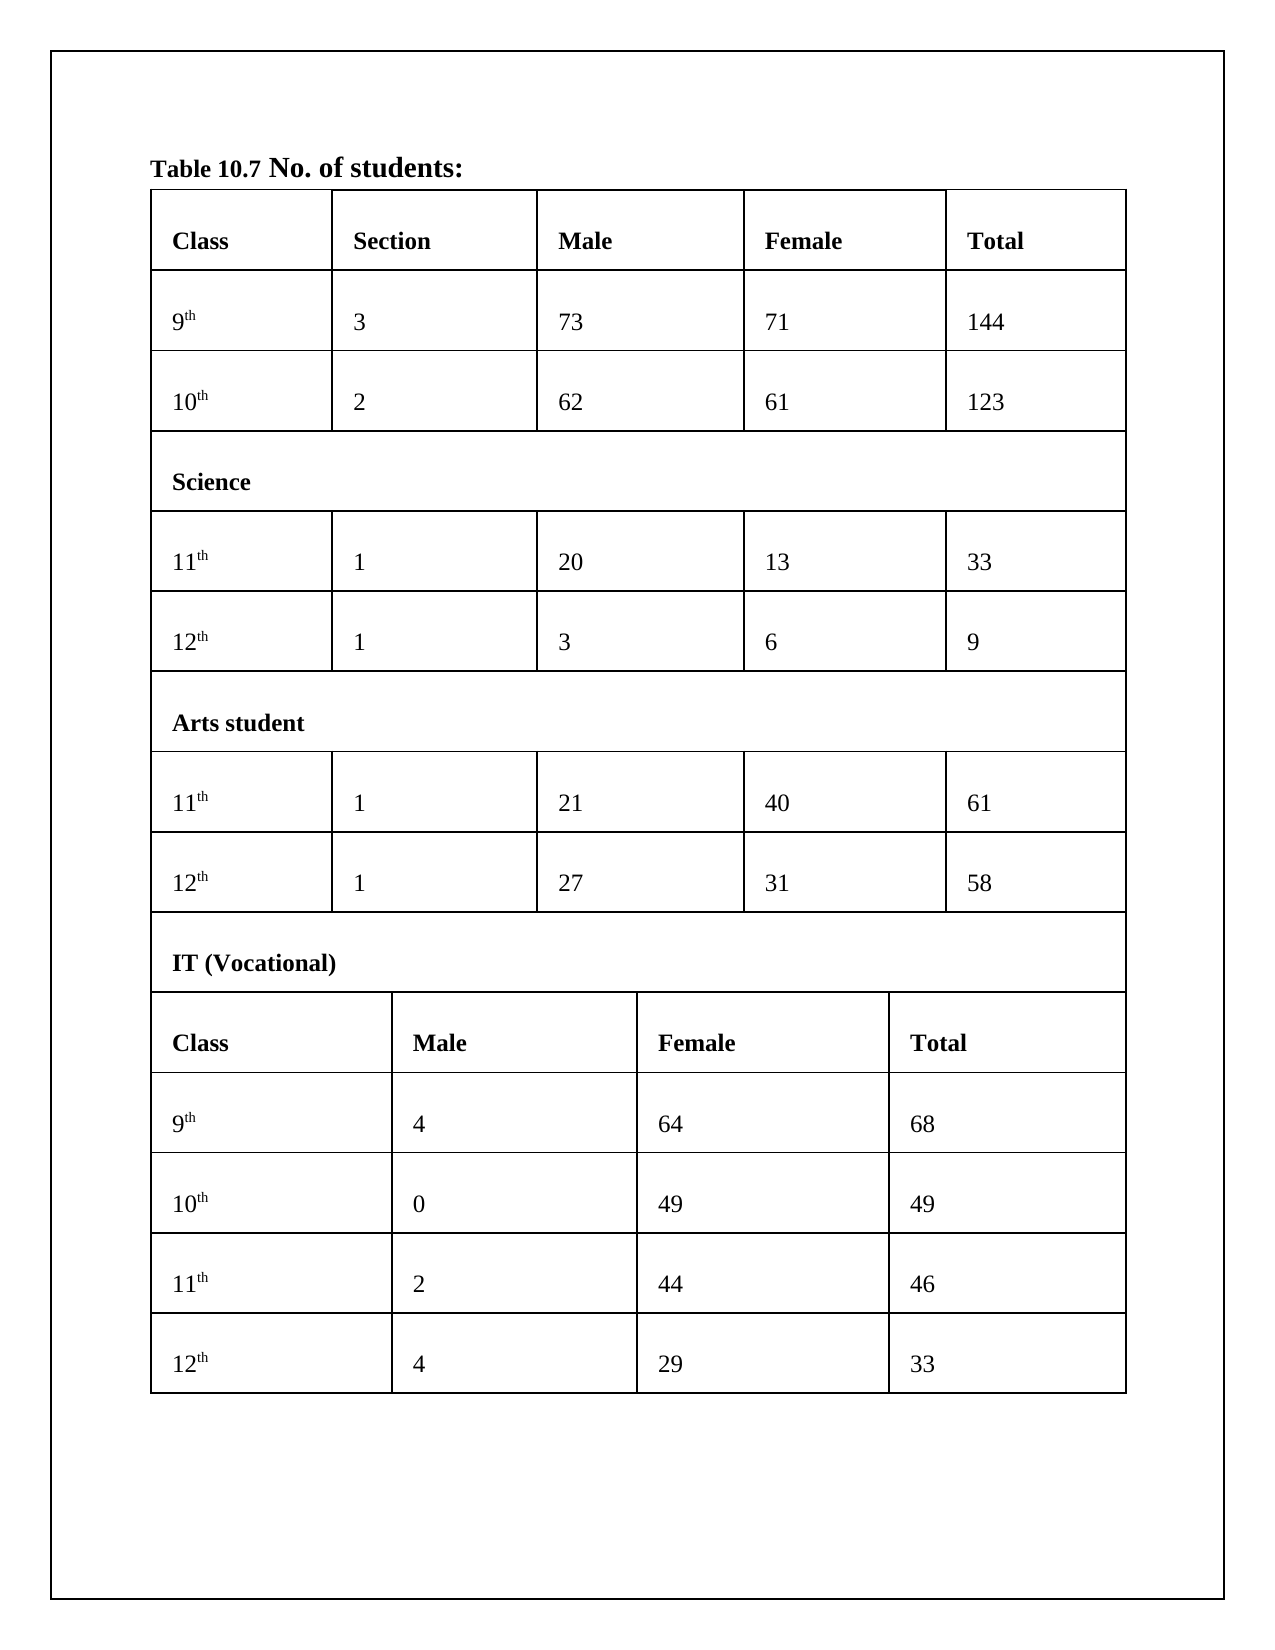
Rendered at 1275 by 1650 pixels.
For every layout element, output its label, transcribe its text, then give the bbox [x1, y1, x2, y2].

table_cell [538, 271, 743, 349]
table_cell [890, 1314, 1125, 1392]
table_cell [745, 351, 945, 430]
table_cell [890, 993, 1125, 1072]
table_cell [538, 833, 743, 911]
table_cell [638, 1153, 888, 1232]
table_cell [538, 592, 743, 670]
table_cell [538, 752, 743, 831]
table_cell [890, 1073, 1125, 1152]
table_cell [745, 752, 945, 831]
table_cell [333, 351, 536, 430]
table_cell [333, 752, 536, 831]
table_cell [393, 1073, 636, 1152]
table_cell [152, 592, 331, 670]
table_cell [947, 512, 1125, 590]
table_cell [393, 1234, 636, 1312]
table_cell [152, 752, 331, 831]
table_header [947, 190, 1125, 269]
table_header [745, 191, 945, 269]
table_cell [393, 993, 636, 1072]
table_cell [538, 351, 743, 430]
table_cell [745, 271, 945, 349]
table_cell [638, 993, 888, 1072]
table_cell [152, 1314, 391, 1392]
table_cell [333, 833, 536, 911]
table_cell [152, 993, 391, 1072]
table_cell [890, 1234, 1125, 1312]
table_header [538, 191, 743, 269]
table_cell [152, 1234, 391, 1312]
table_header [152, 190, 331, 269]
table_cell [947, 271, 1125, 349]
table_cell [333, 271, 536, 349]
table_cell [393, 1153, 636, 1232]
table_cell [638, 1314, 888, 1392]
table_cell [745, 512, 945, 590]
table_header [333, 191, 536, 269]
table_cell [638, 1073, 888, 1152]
text Table 10.7 No. of students: [150, 150, 1125, 183]
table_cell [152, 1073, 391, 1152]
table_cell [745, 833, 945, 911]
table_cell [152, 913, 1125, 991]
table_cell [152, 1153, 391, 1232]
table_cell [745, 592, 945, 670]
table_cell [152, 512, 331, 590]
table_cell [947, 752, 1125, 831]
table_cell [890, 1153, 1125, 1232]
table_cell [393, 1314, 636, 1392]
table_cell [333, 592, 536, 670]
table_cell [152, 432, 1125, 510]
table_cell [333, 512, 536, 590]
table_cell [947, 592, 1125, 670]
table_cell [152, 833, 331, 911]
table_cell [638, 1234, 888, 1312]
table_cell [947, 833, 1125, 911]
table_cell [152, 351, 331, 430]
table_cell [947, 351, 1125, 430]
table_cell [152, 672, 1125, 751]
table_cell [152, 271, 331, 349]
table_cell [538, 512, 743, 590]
